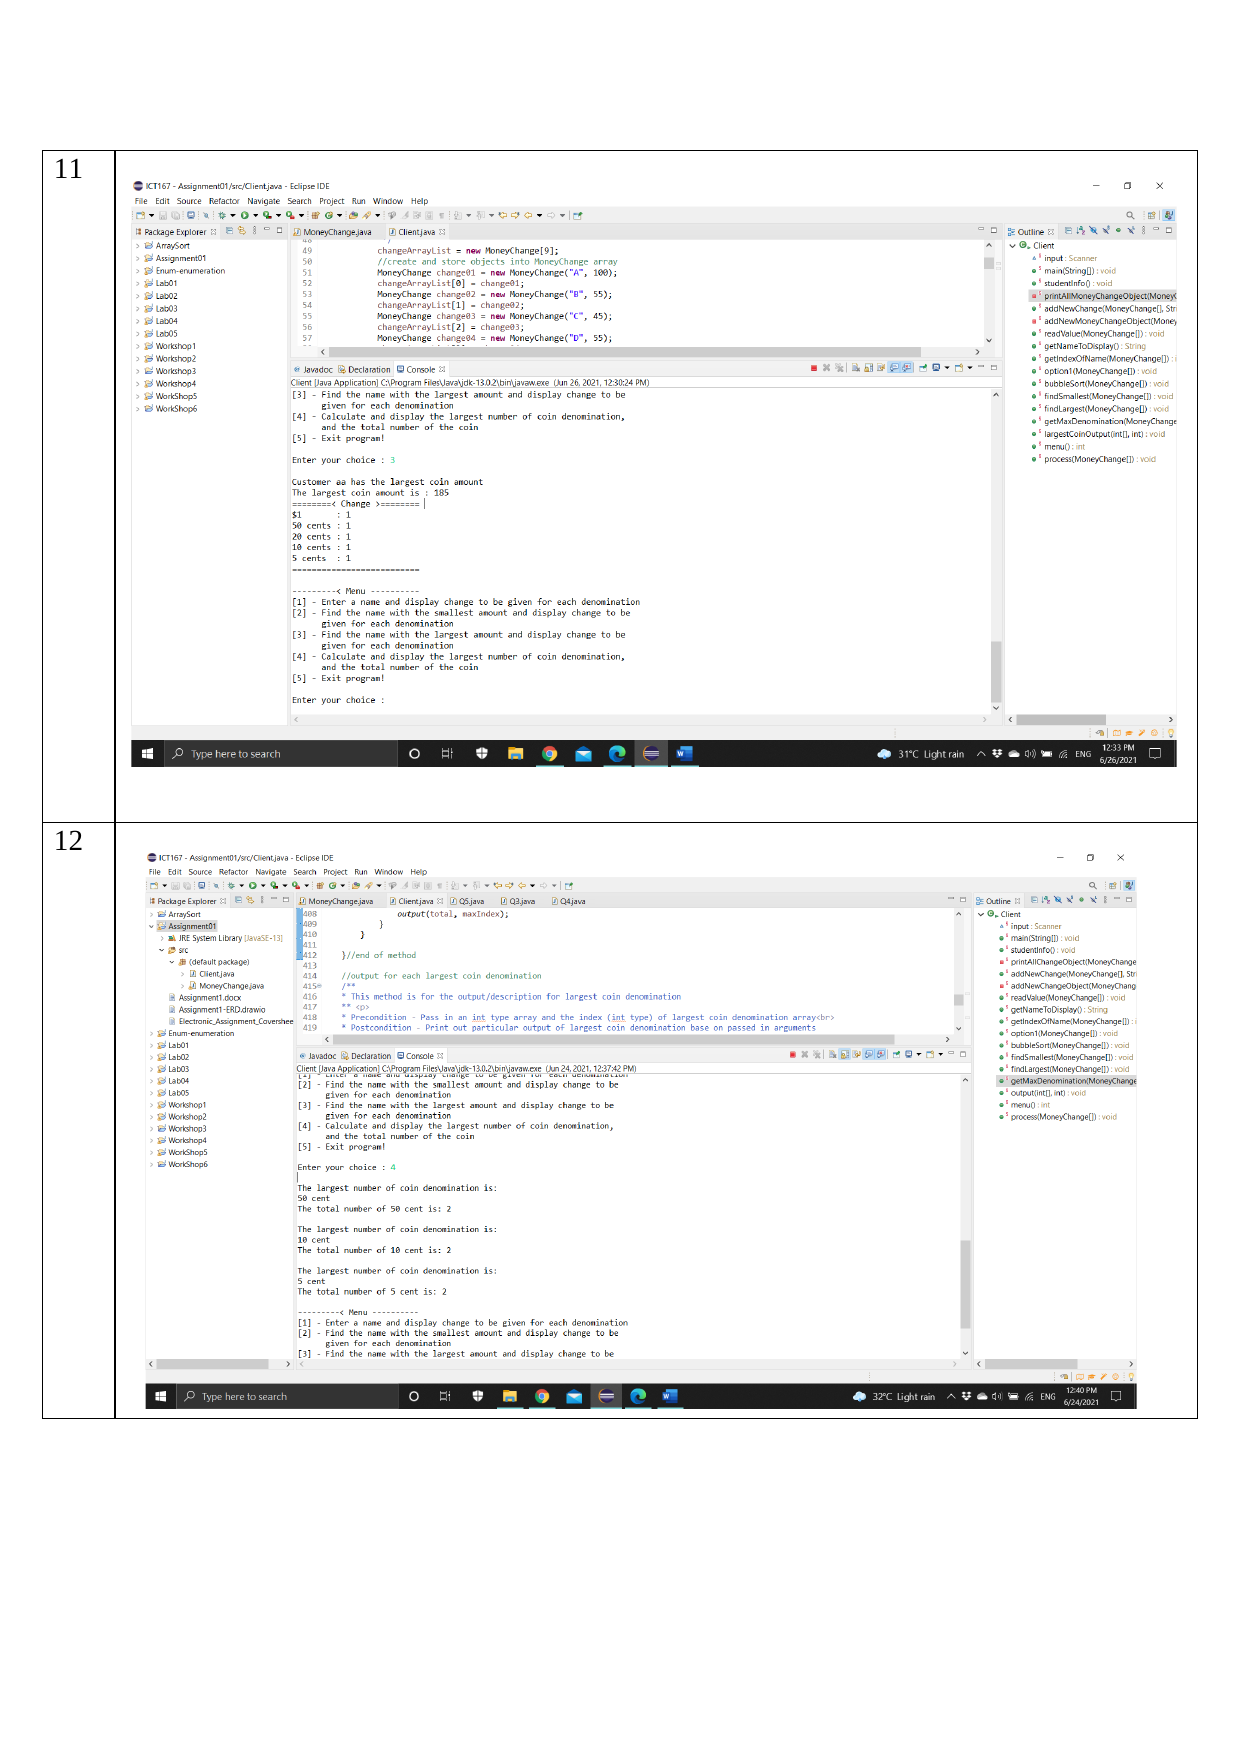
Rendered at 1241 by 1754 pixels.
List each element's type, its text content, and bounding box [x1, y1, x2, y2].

table_cell 11 [43, 151, 114, 822]
picture [131, 178, 1177, 767]
table_cell [116, 151, 1197, 822]
table_cell [116, 823, 1197, 1417]
table_cell 12 [43, 823, 114, 1417]
picture [145, 850, 1137, 1409]
